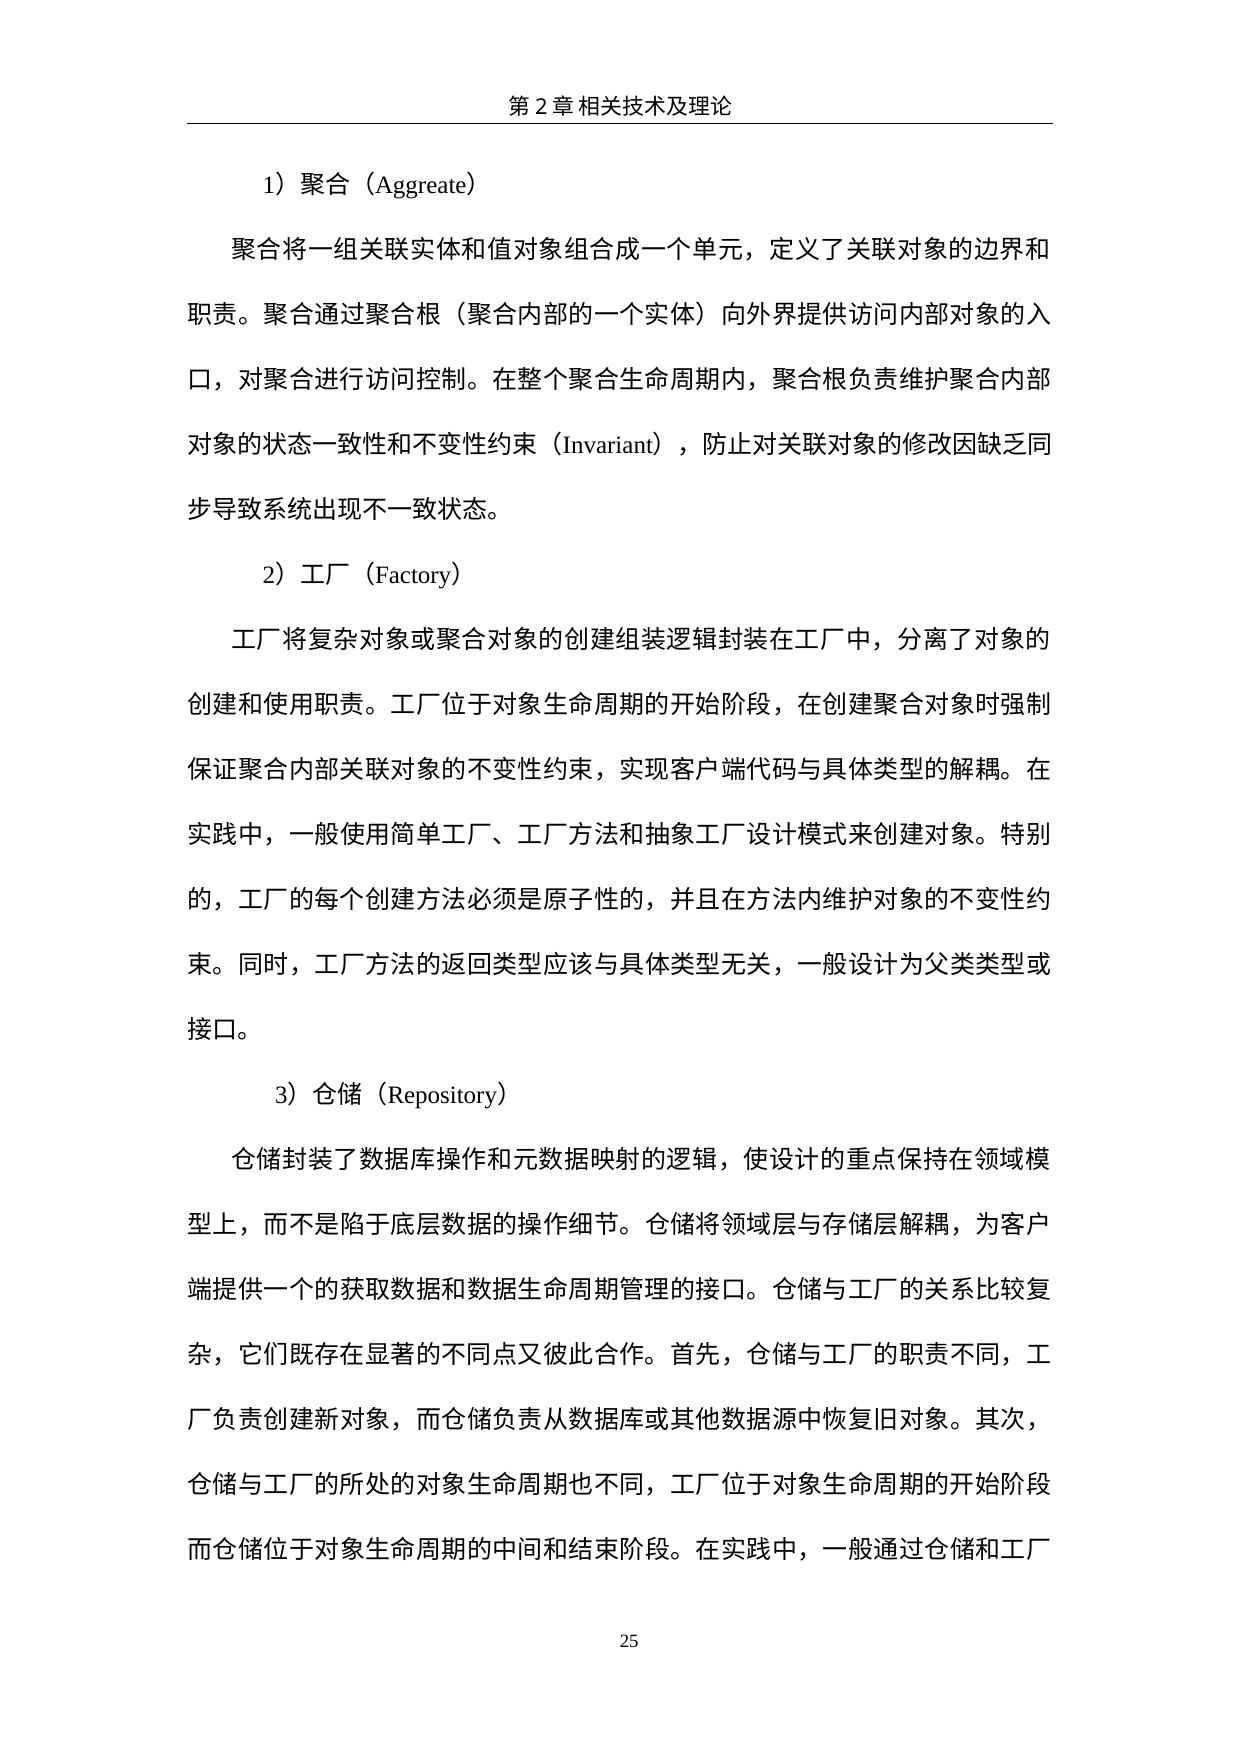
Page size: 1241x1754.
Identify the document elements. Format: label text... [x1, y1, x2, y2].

list 3）仓储（Repository） [187, 1060, 1053, 1125]
list 工厂将复杂对象或聚合对象的创建组装逻辑封装在工厂中，分离了对象的创建和使用职责。工厂位于对象生命周期的开始阶段，在创建聚合对象时强制保证聚合内部关联对象的不变性约束，实现客户端代码与具体类型的解耦。在实践中，一般使用简单工厂、工厂方法和抽象工厂设计模式来创建对象。特别的，工厂的每个创建方法必须是原子性的，并且在方法内维护对象的不变性约束。同时，工厂方法的返回类型应该与具体类型无关，一般设计为父类类型或接口。 [187, 605, 1053, 1060]
list 2）工厂（Factory） [187, 540, 1053, 605]
list 1）聚合（Aggreate） [187, 150, 1053, 215]
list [187, 1125, 1053, 1580]
list 聚合将一组关联实体和值对象组合成一个单元，定义了关联对象的边界和职责。聚合通过聚合根（聚合内部的一个实体）向外界提供访问内部对象的入口，对聚合进行访问控制。在整个聚合生命周期内，聚合根负责维护聚合内部对象的状态一致性和不变性约束（Invariant），防止对关联对象的修改因缺乏同步导致系统出现不一致状态。 [187, 215, 1053, 540]
